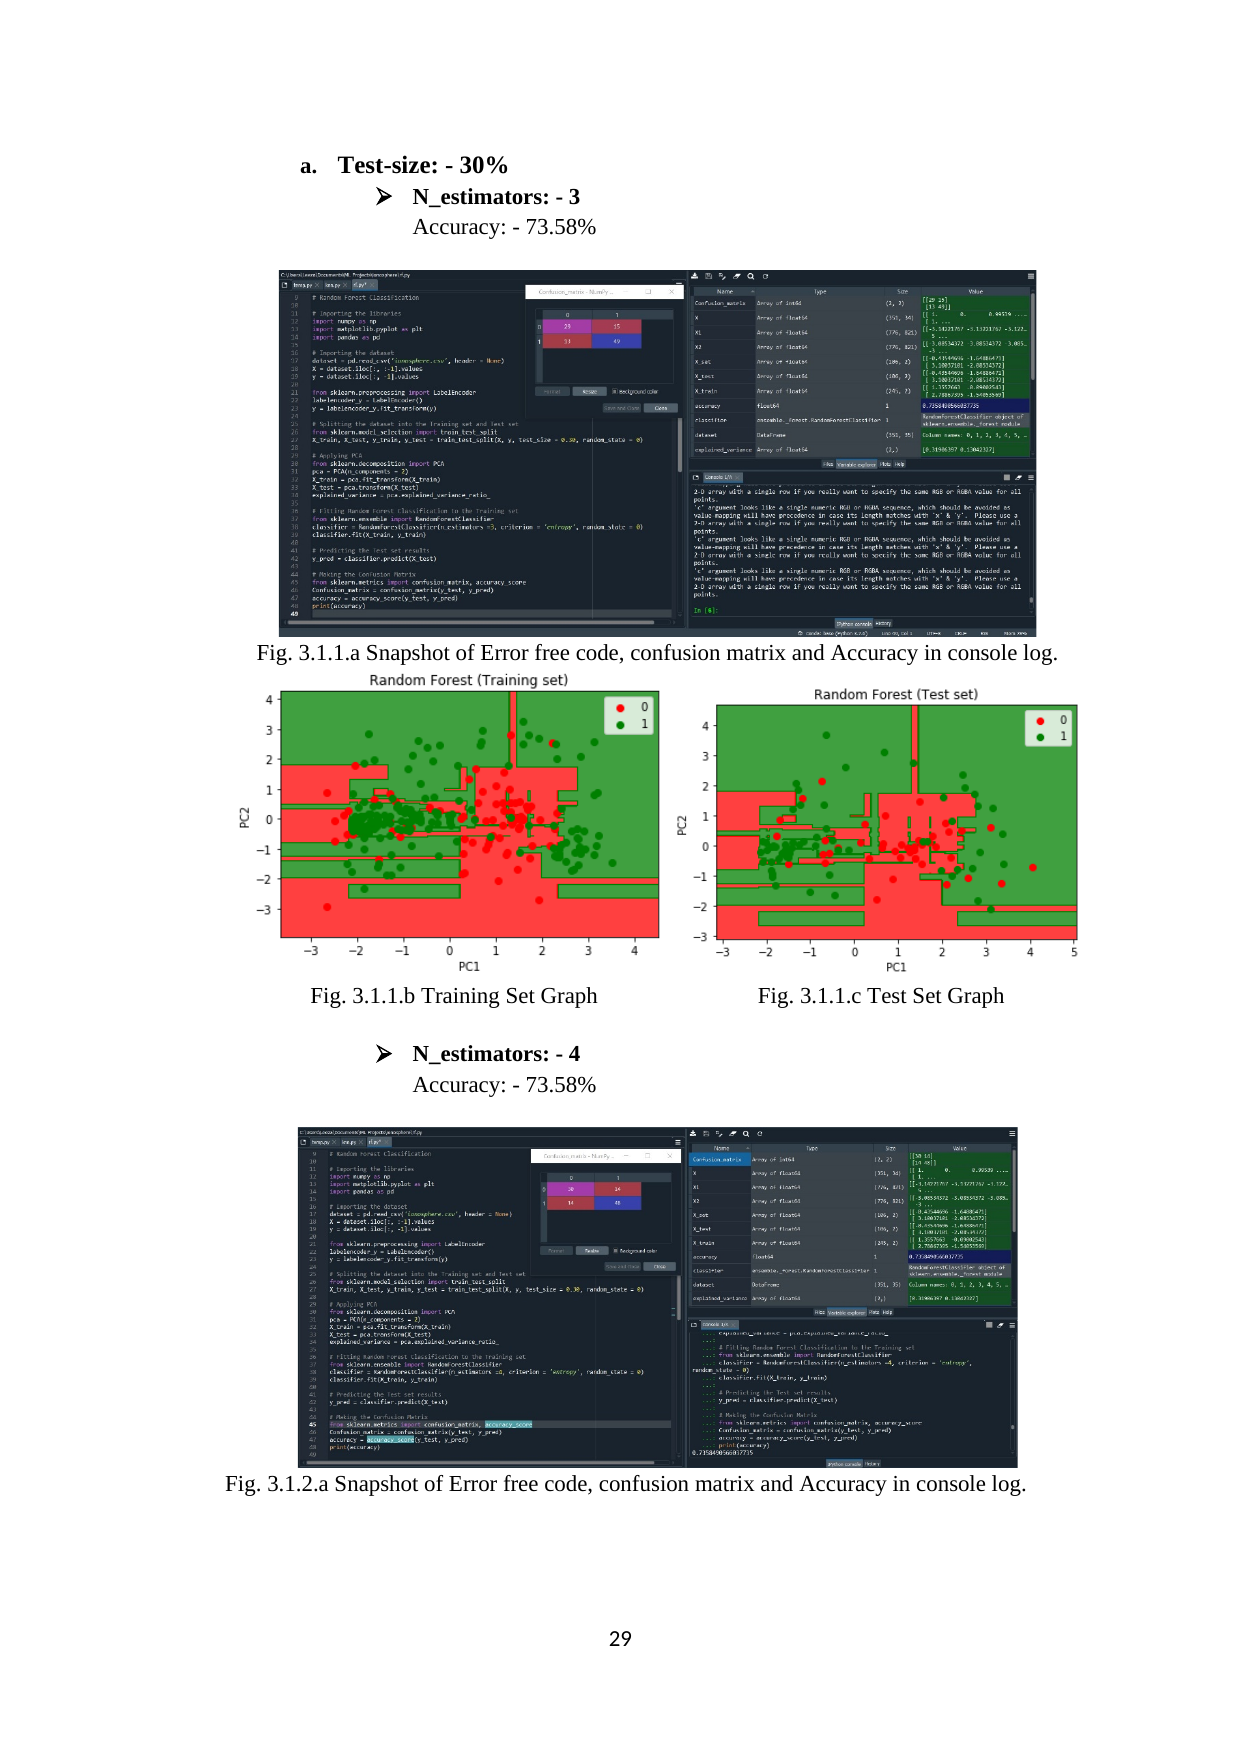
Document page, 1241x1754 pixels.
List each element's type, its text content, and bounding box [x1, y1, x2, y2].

picture [232, 667, 665, 980]
list Accuracy: - 73.58% [412, 213, 1090, 239]
list Fig. 3.1.1.a Snapshot of Error free code, confusion matrix and Accuracy in console log. [225, 638, 1090, 665]
list Fig. 3.1.1.b Training Set Graph Fig. 3.1.1.c Test Set Graph [225, 982, 1090, 1008]
picture [297, 1127, 1018, 1468]
list N_estimators: - 4 [375, 1041, 1090, 1067]
list N_estimators: - 3 [375, 183, 1090, 209]
list Fig. 3.1.2.a Snapshot of Error free code, confusion matrix and Accuracy in console log. [225, 1470, 1090, 1496]
list Accuracy: - 73.58% [412, 1071, 1090, 1097]
list Test-size: - 30% [300, 150, 1090, 179]
picture [670, 681, 1083, 980]
picture [278, 270, 1037, 637]
